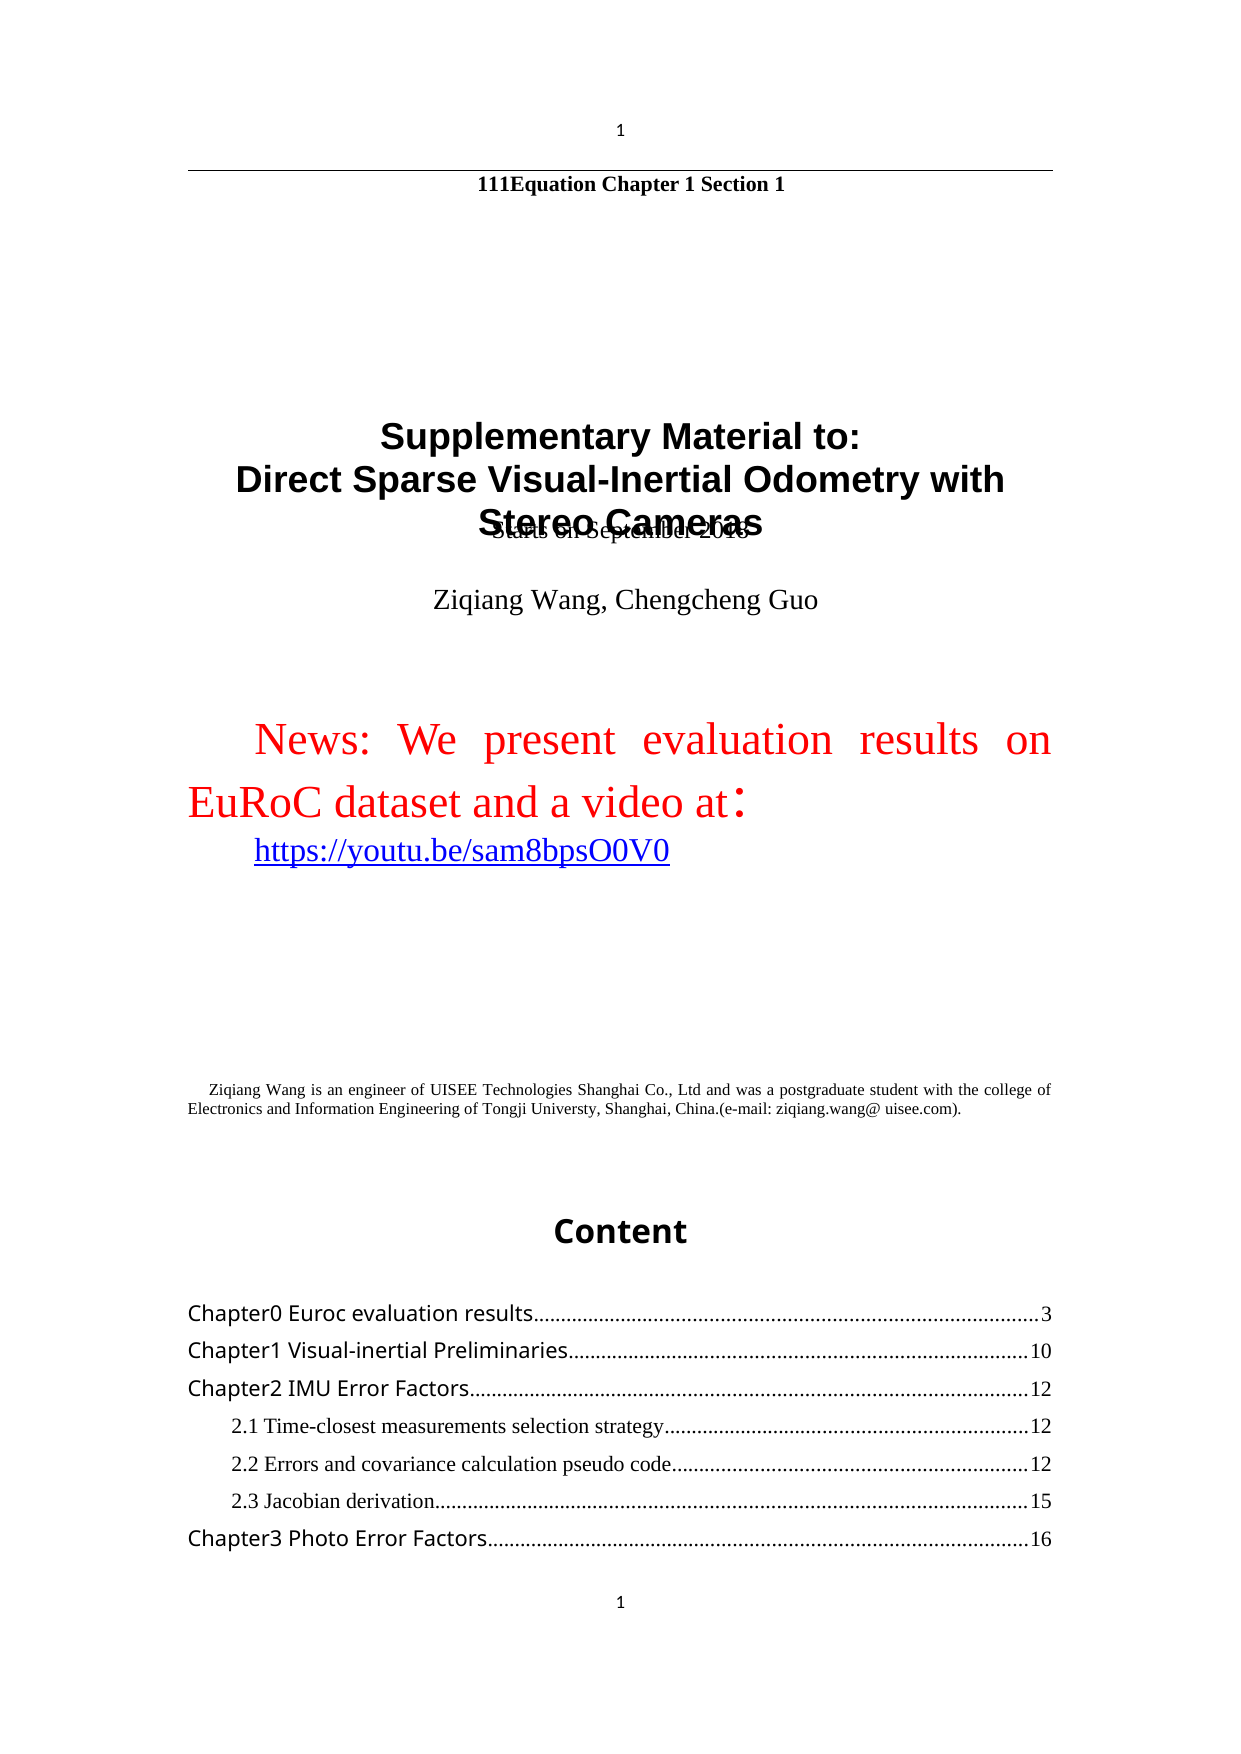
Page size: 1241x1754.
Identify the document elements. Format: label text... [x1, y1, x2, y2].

text https://youtu.be/sam8bpsO0V0 [187, 831, 1053, 869]
text Ziqiang Wang, Chengcheng Guo [153, 582, 1098, 615]
text Starts on September 2018 [187, 515, 1053, 544]
text Ziqiang Wang is an engineer of UISEE Technologies Shanghai Co., Ltd and was a postgraduate student with the college of Electronics and Information Engineering of Tongji Universty, Shanghai, China.(e-mail: ziqiang.wang@ uisee.com). [187, 1080, 1053, 1118]
text News: We present evaluation results on EuRoC dataset and a video at： [187, 712, 1053, 831]
